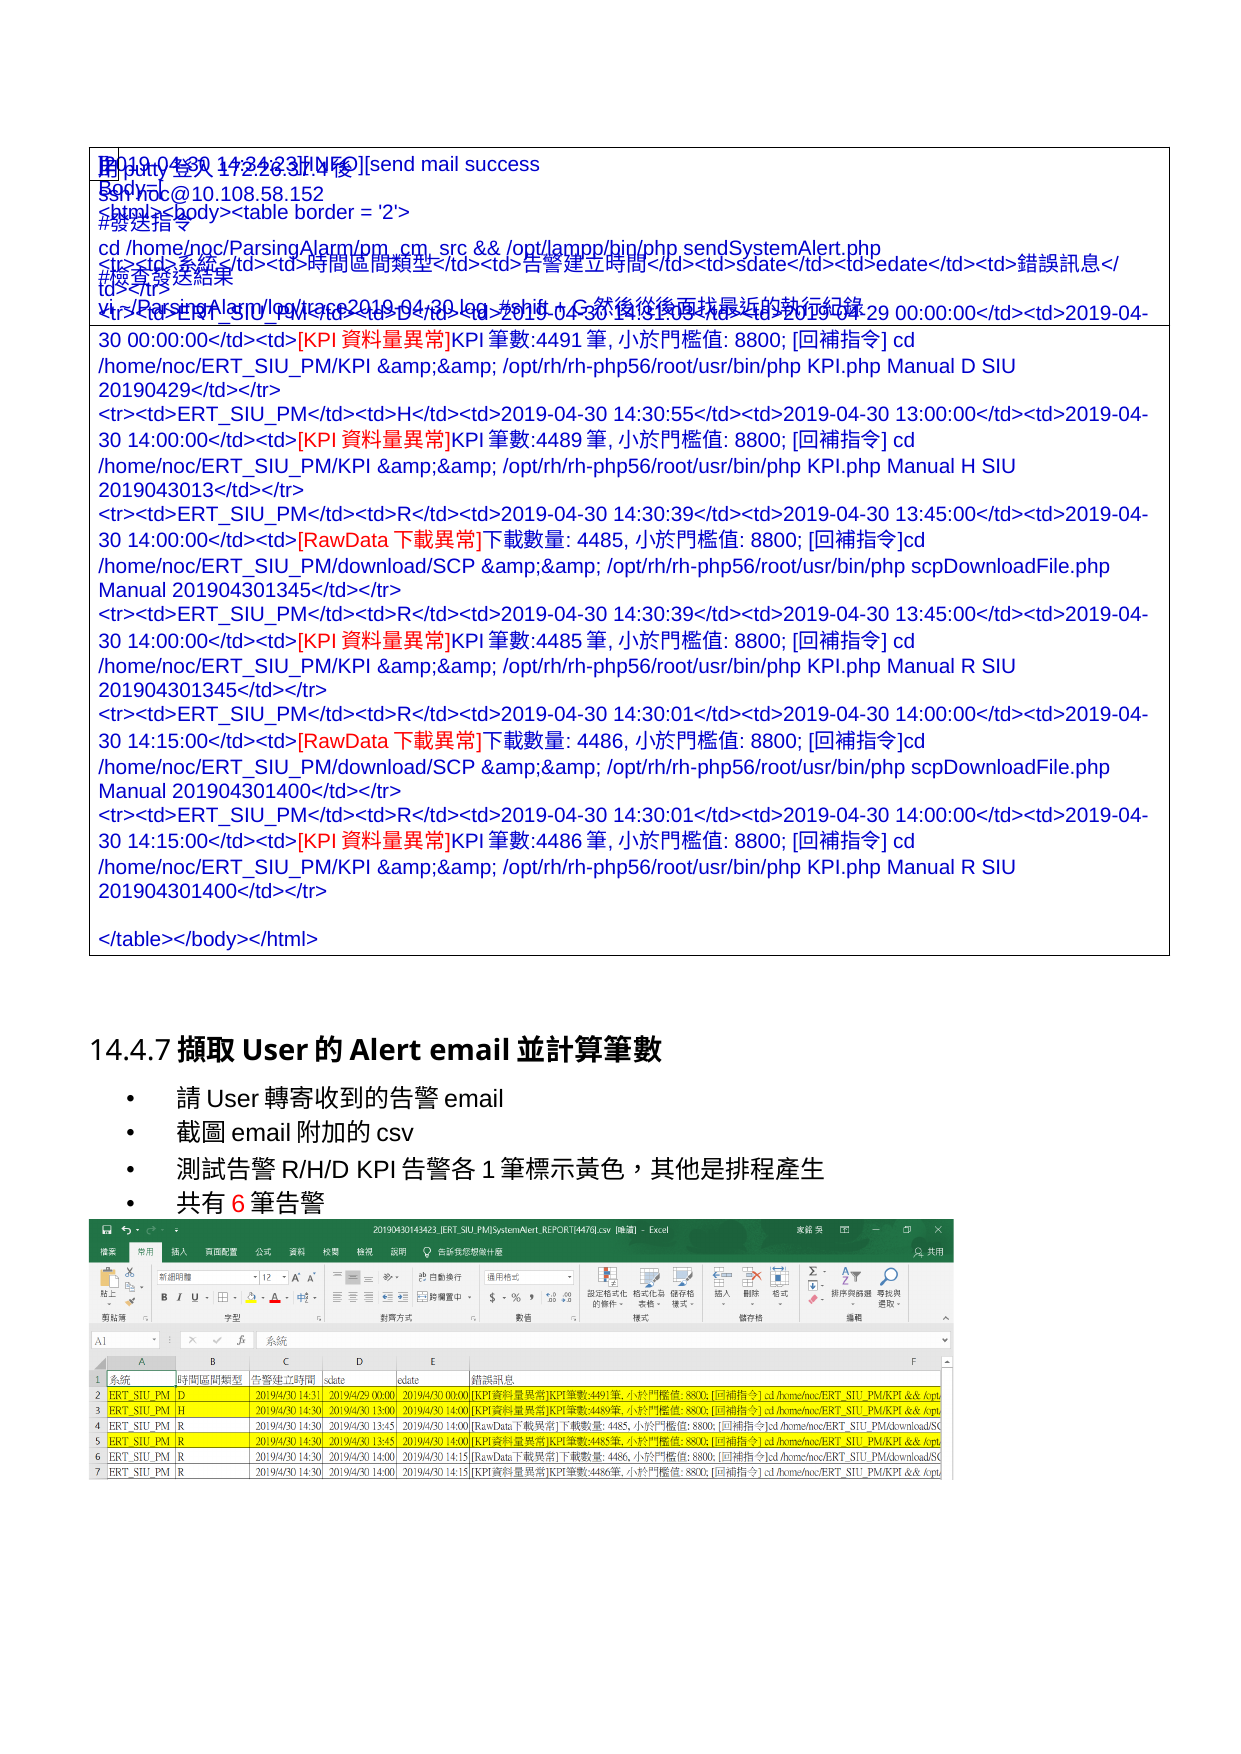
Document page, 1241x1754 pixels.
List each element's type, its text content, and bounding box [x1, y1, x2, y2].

text <tr><td>ERT_SIU_PM</td><td>D</td><td>2019-04-30 14:31:03</td><td>2019-04-29 00:00:00</td><td>2019-04-30 00:00:00</td><td>[KPI資料量異常]KPI筆數:4491筆, 小於門檻值: 8800; [回補指令] cd /home/noc/ERT_SIU_PM/KPI &amp;&amp; /opt/rh/rh-php56/root/usr/bin/php KPI.php Manual D SIU 20190429</td></tr> [98, 301, 1161, 401]
text [2019-04-30 14:34:23][INFO][send mail success [119, 150, 1169, 176]
list 共有6筆告警 [126, 1185, 1152, 1219]
text ]] [90, 150, 118, 178]
text <tr><td>ERT_SIU_PM</td><td>R</td><td>2019-04-30 14:30:01</td><td>2019-04-30 14:00:00</td><td>2019-04-30 14:15:00</td><td>[RawData下載異常]下載數量: 4486, 小於門檻值: 8800; [回補指令]cd /home/noc/ERT_SIU_PM/download/SCP &amp;&amp; /opt/rh/rh-php56/root/usr/bin/php scpDownloadFile.php Manual 201904301400</td></tr> [98, 702, 1161, 803]
text <html><body><table border = '2'> [98, 200, 1161, 224]
text <tr><td>ERT_SIU_PM</td><td>R</td><td>2019-04-30 14:30:39</td><td>2019-04-30 13:45:00</td><td>2019-04-30 14:00:00</td><td>[KPI資料量異常]KPI筆數:4485筆, 小於門檻值: 8800; [回補指令] cd /home/noc/ERT_SIU_PM/KPI &amp;&amp; /opt/rh/rh-php56/root/usr/bin/php KPI.php Manual R SIU 201904301345</td></tr> [98, 602, 1161, 702]
text </table></body></html> [90, 927, 1169, 953]
list 測試告警R/H/D KPI告警各1筆標示黃色，其他是排程產生 [126, 1149, 1152, 1185]
picture [88, 1219, 954, 1480]
list 請User轉寄收到的告警email [126, 1081, 1152, 1115]
subtitle 擷取User的Alert email並計算筆數 [89, 1026, 1152, 1068]
text Body=[ [98, 176, 1161, 200]
text <tr><td>﻿系統</td><td>時間區間類型</td><td>告警建立時間</td><td>sdate</td><td>edate</td><td>錯誤訊息</td></tr> [98, 248, 1161, 301]
list 截圖email附加的csv [126, 1115, 1152, 1149]
text <tr><td>ERT_SIU_PM</td><td>H</td><td>2019-04-30 14:30:55</td><td>2019-04-30 13:00:00</td><td>2019-04-30 14:00:00</td><td>[KPI資料量異常]KPI筆數:4489筆, 小於門檻值: 8800; [回補指令] cd /home/noc/ERT_SIU_PM/KPI &amp;&amp; /opt/rh/rh-php56/root/usr/bin/php KPI.php Manual H SIU 2019043013</td></tr> [98, 401, 1161, 502]
text <tr><td>ERT_SIU_PM</td><td>R</td><td>2019-04-30 14:30:39</td><td>2019-04-30 13:45:00</td><td>2019-04-30 14:00:00</td><td>[RawData下載異常]下載數量: 4485, 小於門檻值: 8800; [回補指令]cd /home/noc/ERT_SIU_PM/download/SCP &amp;&amp; /opt/rh/rh-php56/root/usr/bin/php scpDownloadFile.php Manual 201904301345</td></tr> [98, 502, 1161, 602]
text <tr><td>ERT_SIU_PM</td><td>R</td><td>2019-04-30 14:30:01</td><td>2019-04-30 14:00:00</td><td>2019-04-30 14:15:00</td><td>[KPI資料量異常]KPI筆數:4486筆, 小於門檻值: 8800; [回補指令] cd /home/noc/ERT_SIU_PM/KPI &amp;&amp; /opt/rh/rh-php56/root/usr/bin/php KPI.php Manual R SIU 201904301400</td></tr> [98, 803, 1161, 903]
